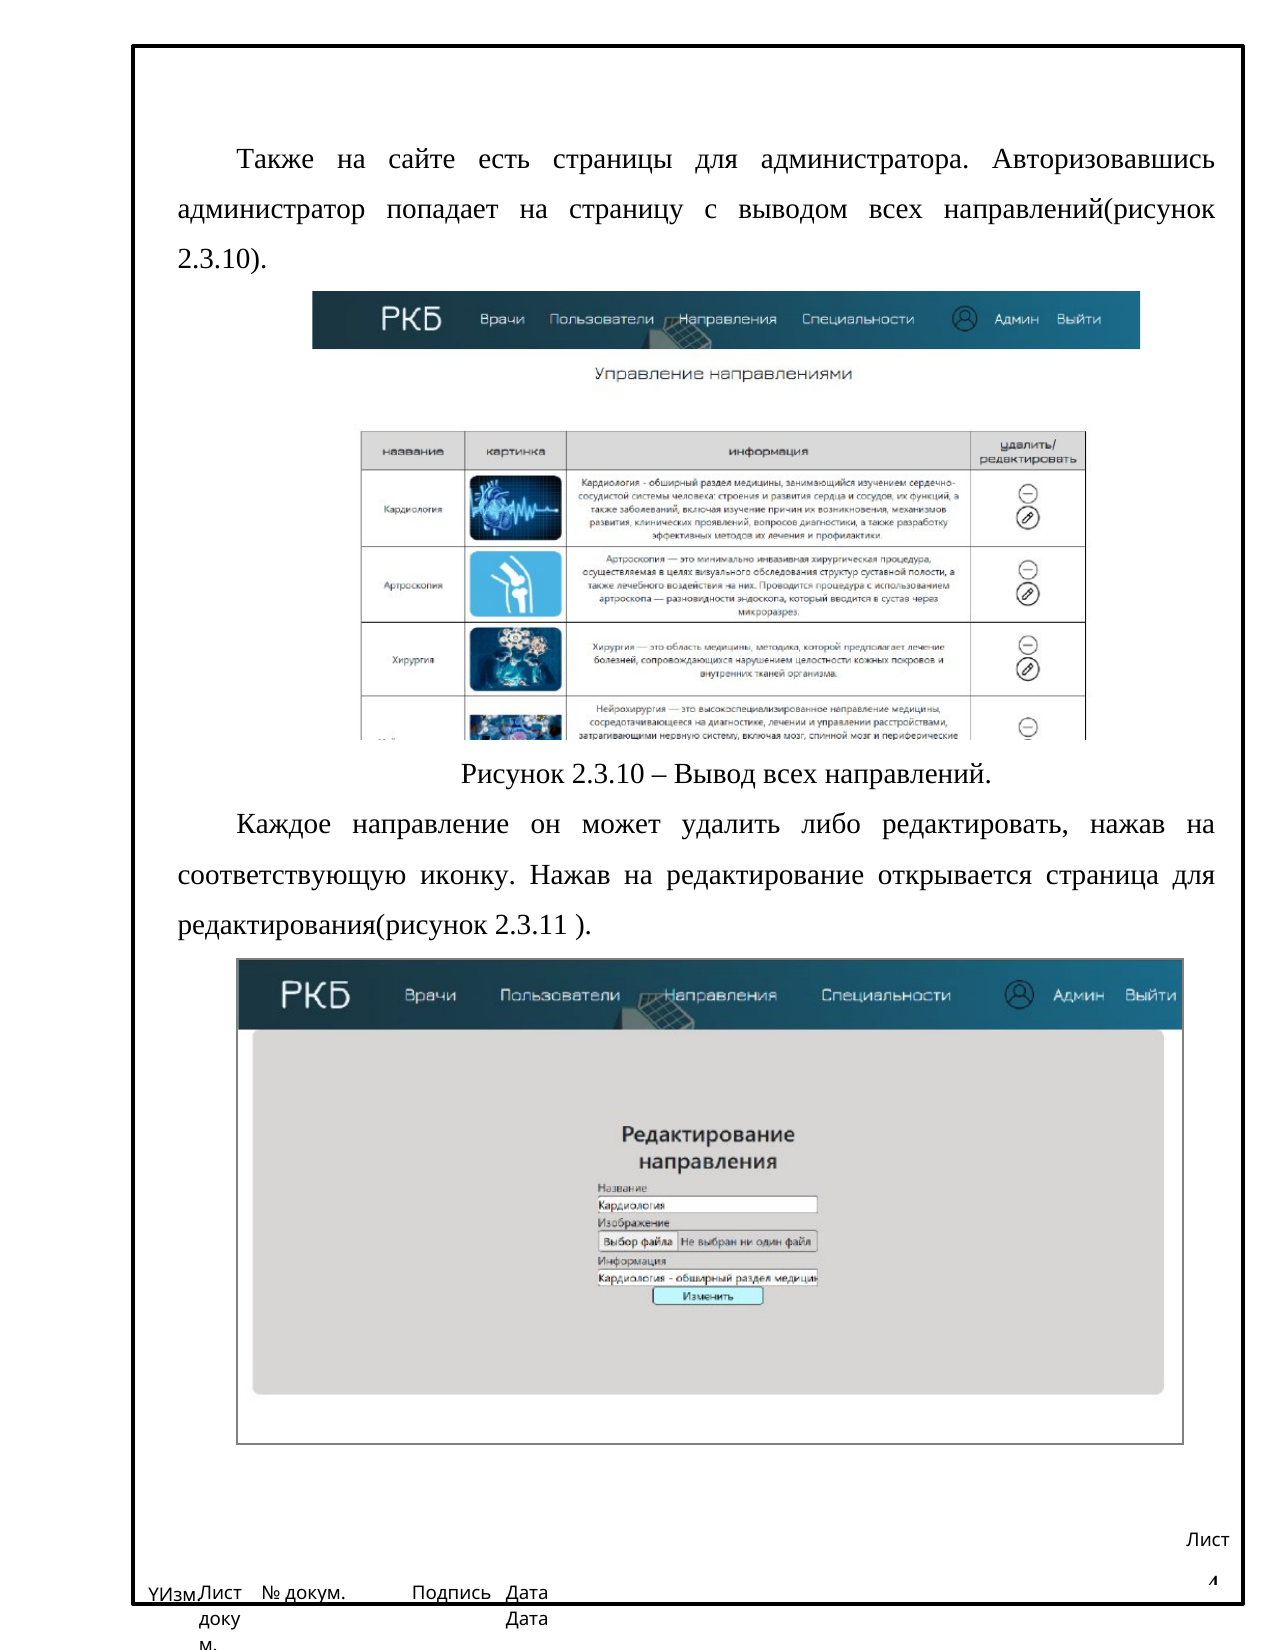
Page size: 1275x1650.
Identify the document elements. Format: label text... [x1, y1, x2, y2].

text Рисунок 2.3.10 – Вывод всех направлений. [177, 756, 1216, 790]
text Также на сайте есть страницы для администратора. Авторизовавшись администратор попадает на страницу с выводом всех направлений(рисунок 2.3.10). [177, 141, 1216, 275]
text Каждое направление он может удалить либо редактировать, нажав на соответствующую иконку. Нажав на редактирование открывается страница для редактирования(рисунок 2.3.11 ). [177, 807, 1216, 941]
picture [238, 960, 1182, 1443]
picture [312, 291, 1141, 740]
